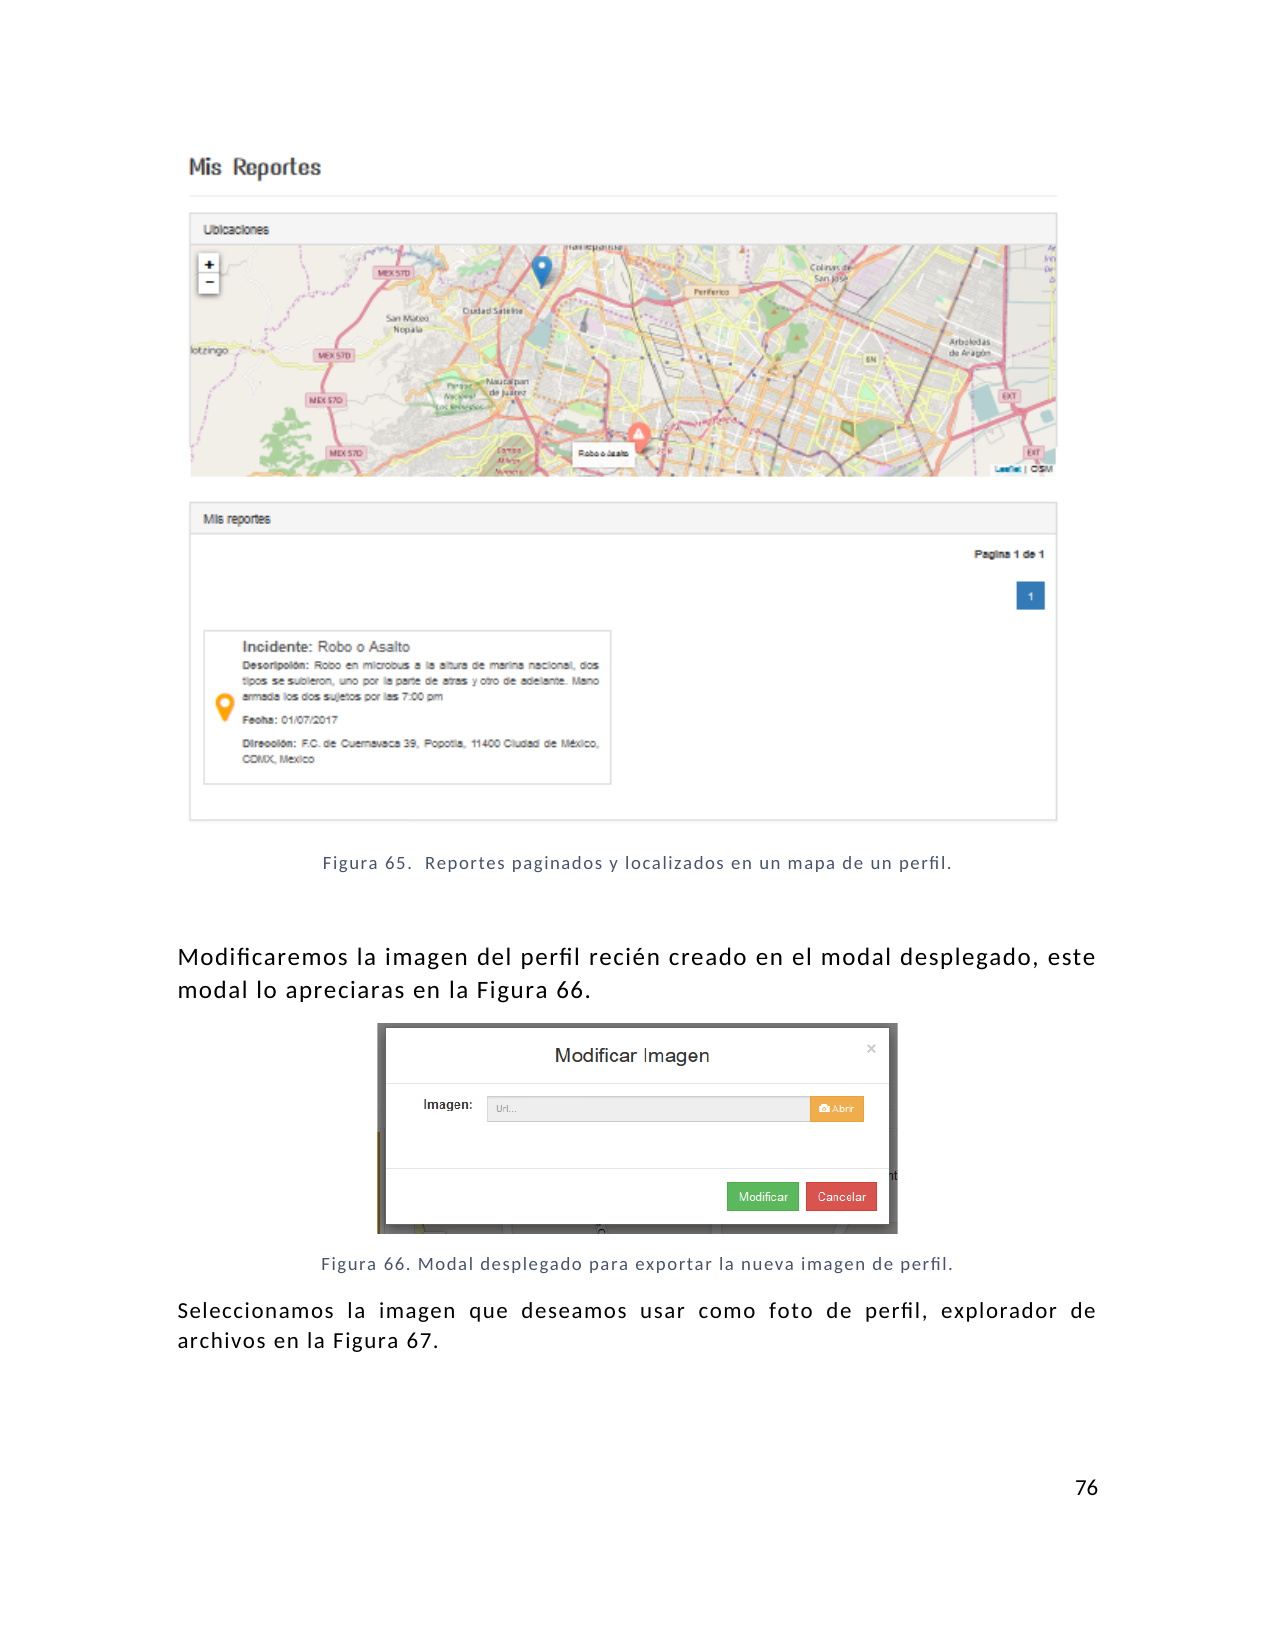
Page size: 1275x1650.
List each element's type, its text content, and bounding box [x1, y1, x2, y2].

text Modificaremos la imagen del perfil recién creado en el modal desplegado, este modal lo apreciaras en la Figura 66. [177, 941, 1098, 1005]
text Figura 66. Modal desplegado para exportar la nueva imagen de perfil. [177, 1252, 1098, 1275]
text Seleccionamos la imagen que deseamos usar como foto de perfil, explorador de archivos en la Figura 67. [177, 1296, 1098, 1354]
picture [177, 147, 1067, 832]
picture [377, 1023, 898, 1234]
text Figura 65. Reportes paginados y localizados en un mapa de un perfil. [177, 851, 1098, 874]
